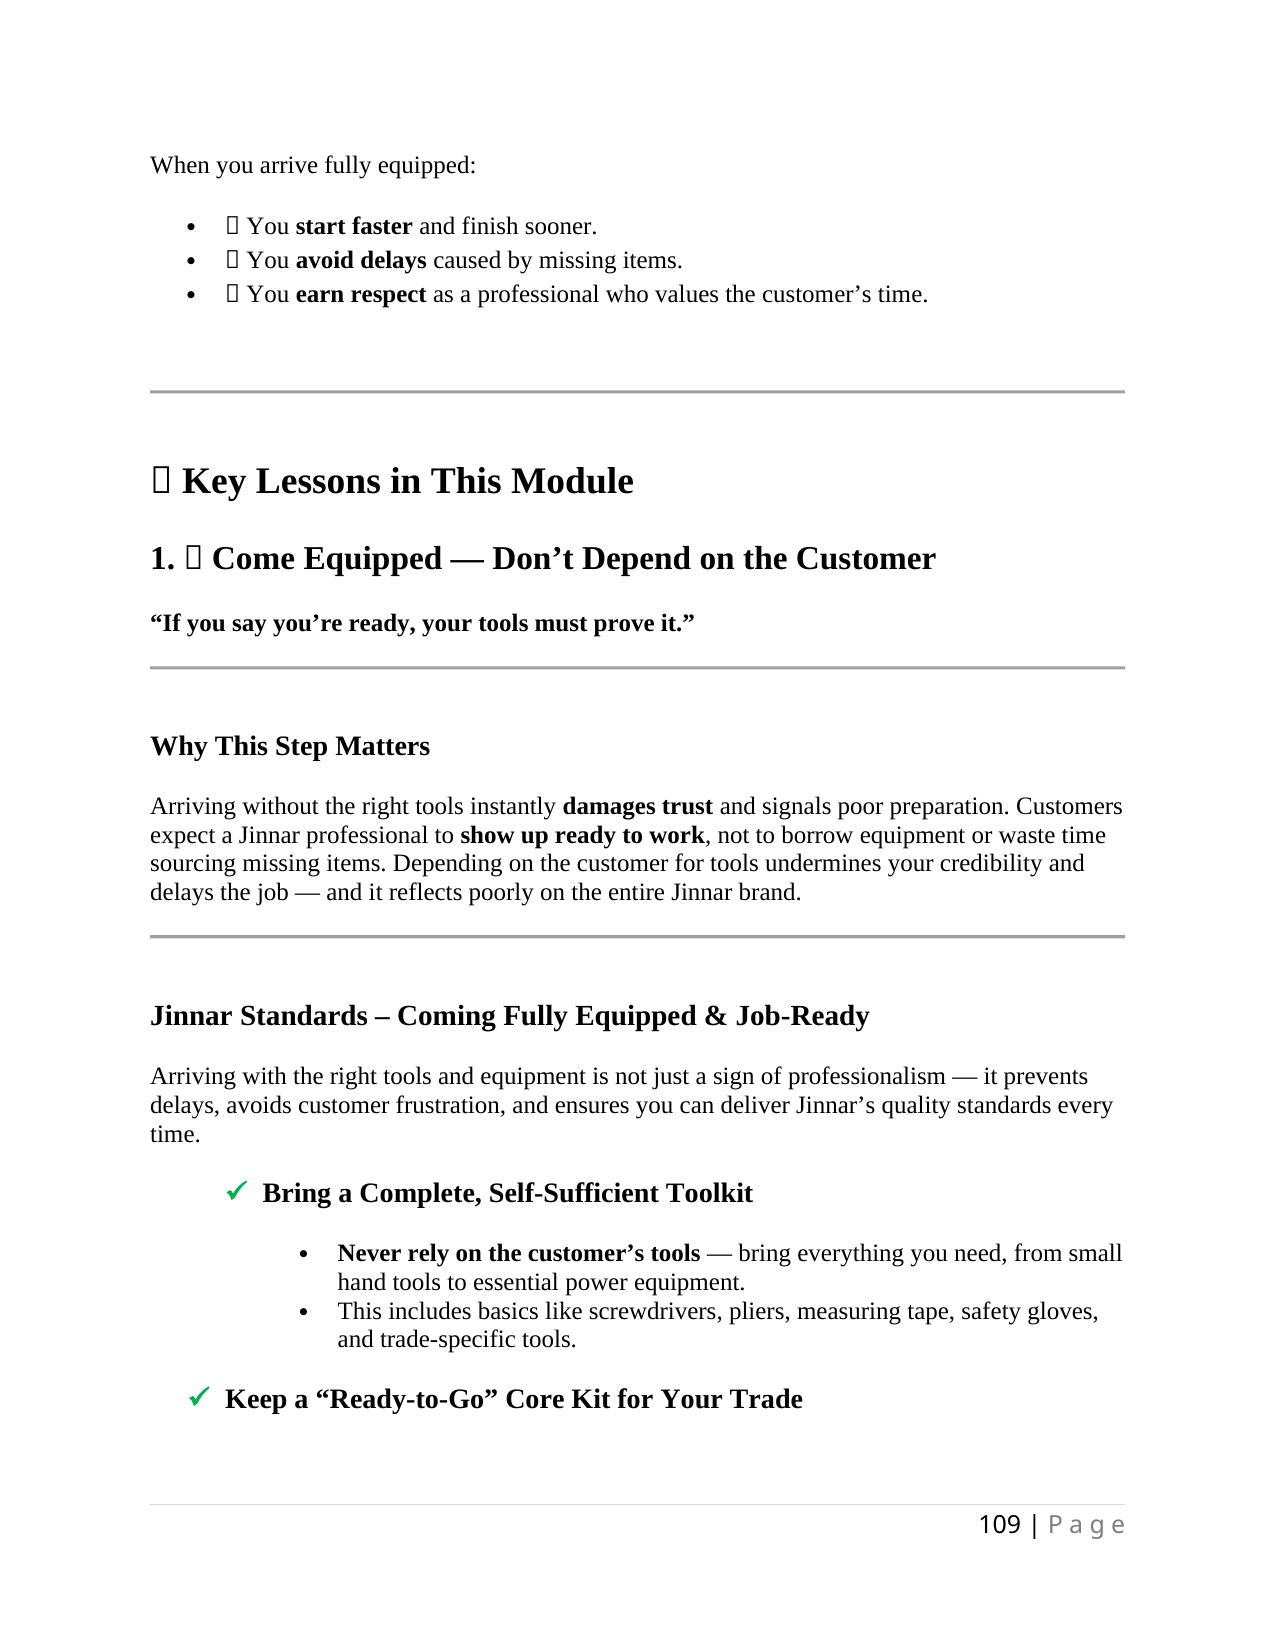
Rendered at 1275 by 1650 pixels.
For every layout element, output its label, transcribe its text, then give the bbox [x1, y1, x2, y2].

list ✅ You earn respect as a professional who values the customer’s time. [187, 276, 1125, 310]
text Jinnar Standards – Coming Fully Equipped & Job-Ready [150, 998, 1125, 1032]
text When you arrive fully equipped: [150, 150, 1125, 179]
list Bring a Complete, Self-Sufficient Toolkit [225, 1177, 1125, 1209]
text “If you say you’re ready, your tools must prove it.” [150, 608, 1125, 637]
list This includes basics like screwdrivers, pliers, measuring tape, safety gloves, and trade-specific tools. [300, 1296, 1125, 1353]
text Arriving without the right tools instantly damages trust and signals poor preparation. Customers expect a Jinnar professional to show up ready to work, not to borrow equipment or waste time sourcing missing items. Depending on the customer for tools undermines your credibility and delays the job — and it reflects poorly on the entire Jinnar brand. [150, 791, 1125, 906]
text Why This Step Matters [150, 729, 1125, 762]
list ✅ You avoid delays caused by missing items. [187, 242, 1125, 276]
text 🎯 Key Lessons in This Module [150, 453, 1125, 504]
text 1. 🧰 Come Equipped — Don’t Depend on the Customer [150, 534, 1125, 579]
list Never rely on the customer’s tools — bring everything you need, from small hand tools to essential power equipment. [300, 1238, 1125, 1296]
list Keep a “Ready-to-Go” Core Kit for Your Trade [187, 1382, 1125, 1415]
list ✅ You start faster and finish sooner. [187, 208, 1125, 242]
text Arriving with the right tools and equipment is not just a sign of professionalism — it prevents delays, avoids customer frustration, and ensures you can deliver Jinnar’s quality standards every time. [150, 1061, 1125, 1147]
